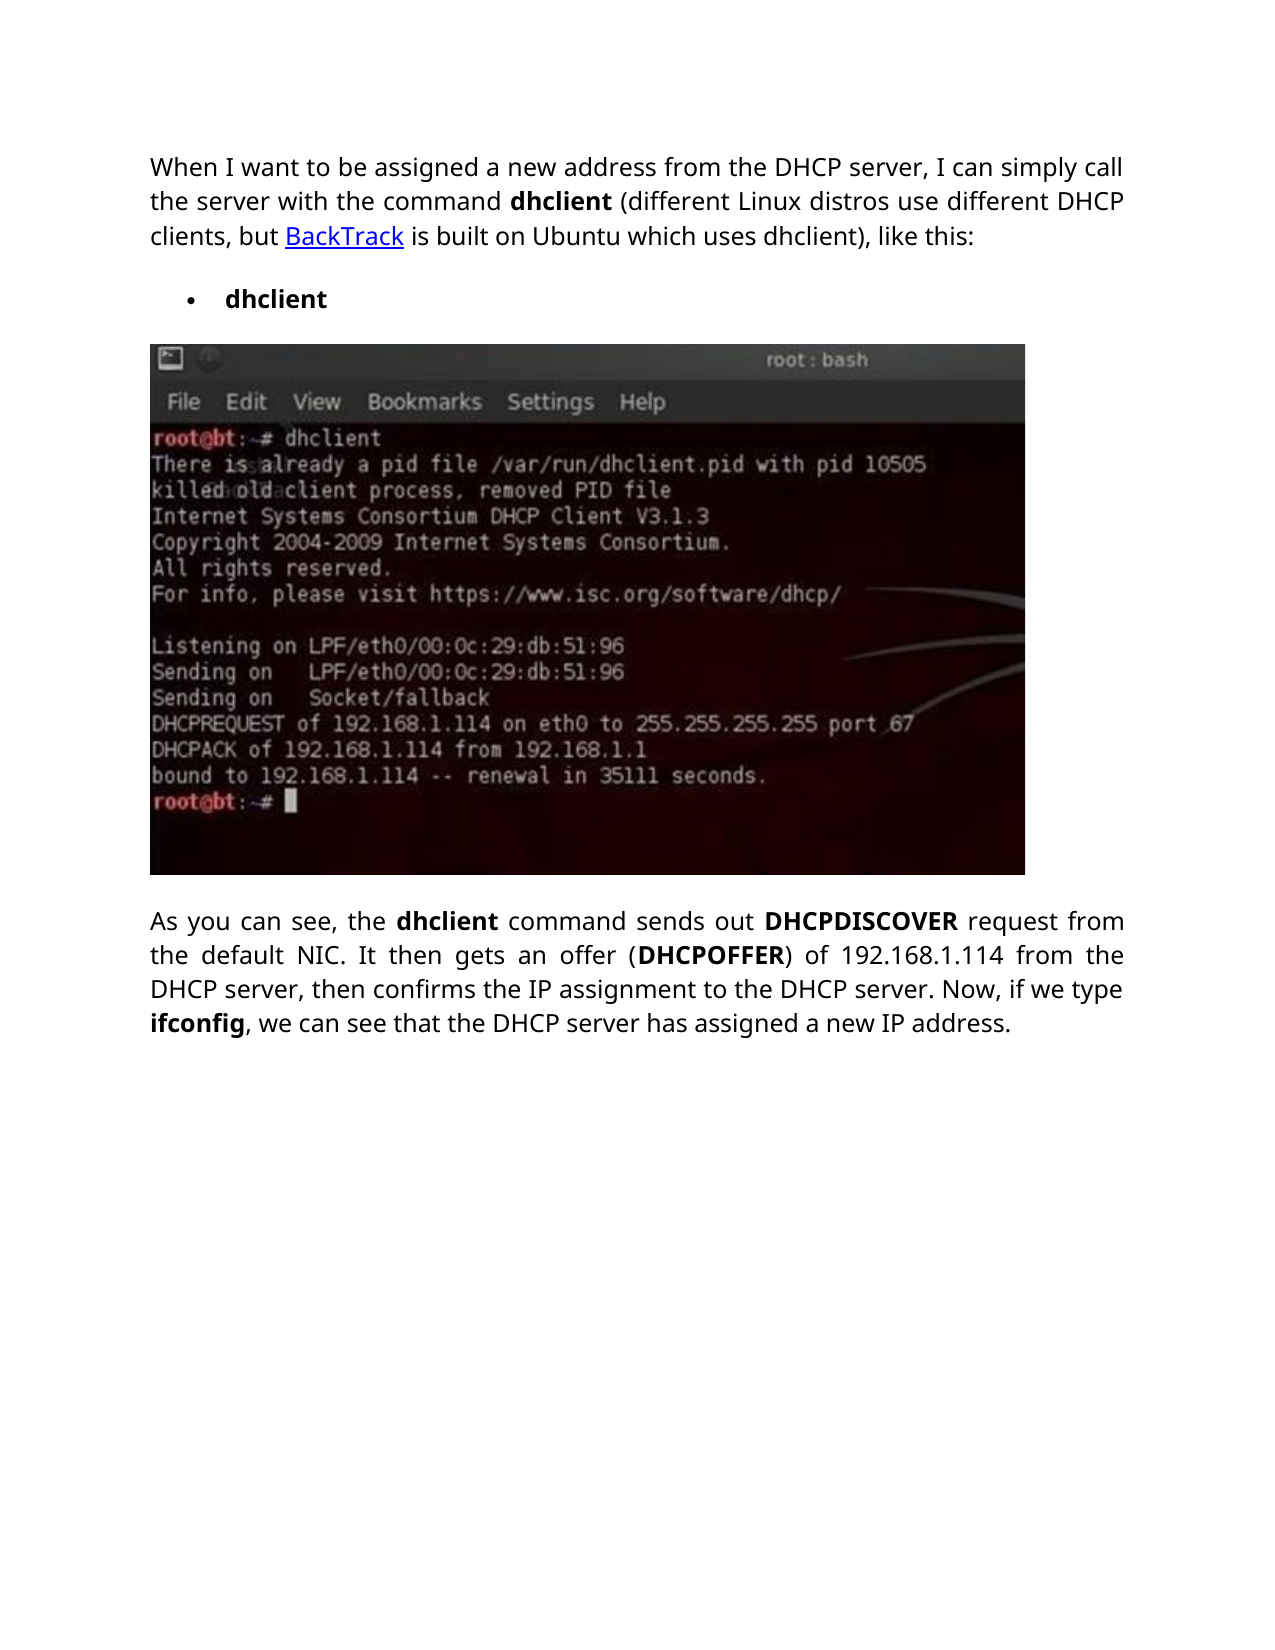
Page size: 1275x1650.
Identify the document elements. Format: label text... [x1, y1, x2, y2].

list dhclient [187, 281, 1125, 315]
picture [150, 344, 1025, 875]
text As you can see, the dhclient command sends out DHCPDISCOVER request from the default NIC. It then gets an offer (DHCPOFFER) of 192.168.1.114 from the DHCP server, then confirms the IP assignment to the DHCP server. Now, if we type ifconfig, we can see that the DHCP server has assigned a new IP address. [150, 903, 1125, 1040]
text When I want to be assigned a new address from the DHCP server, I can simply call the server with the command dhclient (different Linux distros use different DHCP clients, but BackTrack is built on Ubuntu which uses dhclient), like this: [150, 150, 1125, 252]
